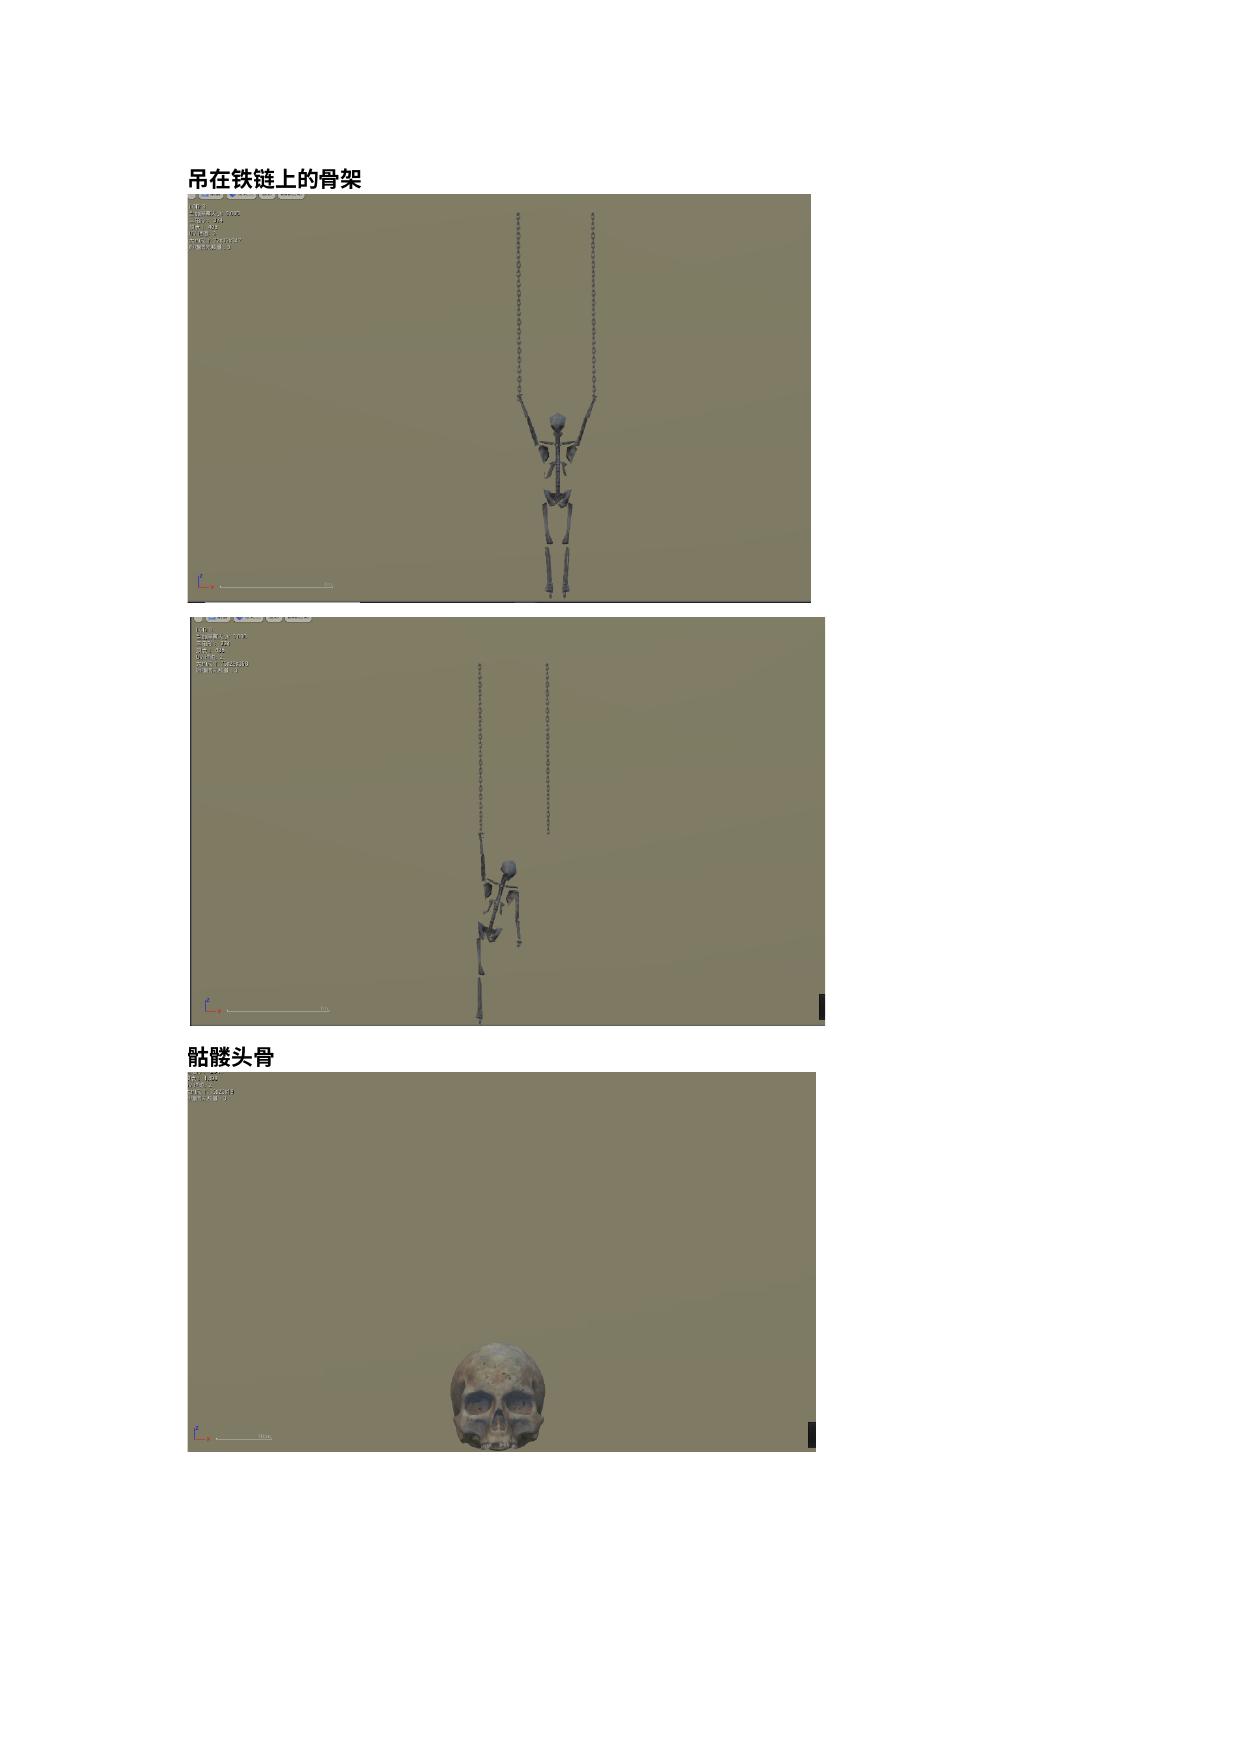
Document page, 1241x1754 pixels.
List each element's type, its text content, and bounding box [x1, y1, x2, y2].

text 骷髅头骨 [187, 1039, 1053, 1072]
picture [187, 194, 811, 603]
text 吊在铁链上的骨架 [187, 162, 1053, 194]
picture [187, 1072, 816, 1452]
picture [190, 617, 826, 1026]
